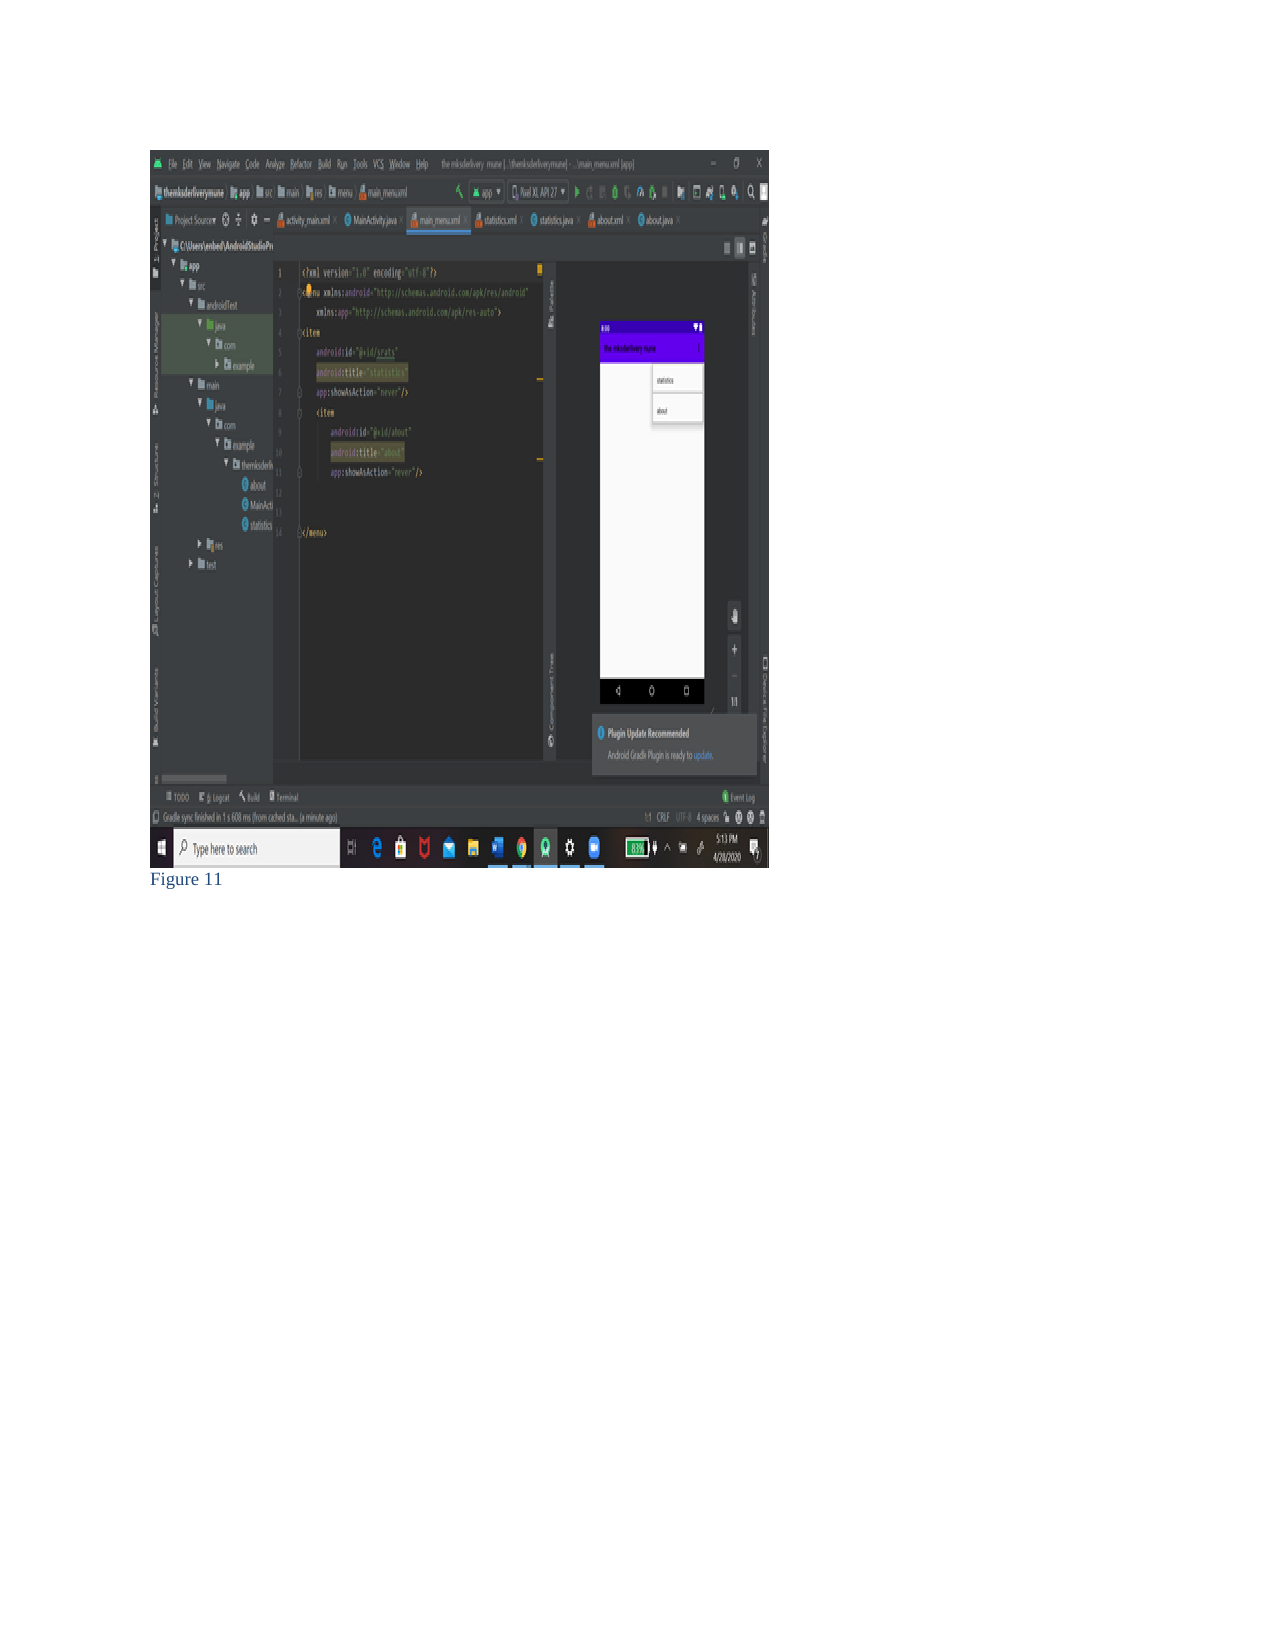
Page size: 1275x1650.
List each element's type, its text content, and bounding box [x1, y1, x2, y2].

picture [150, 150, 769, 868]
